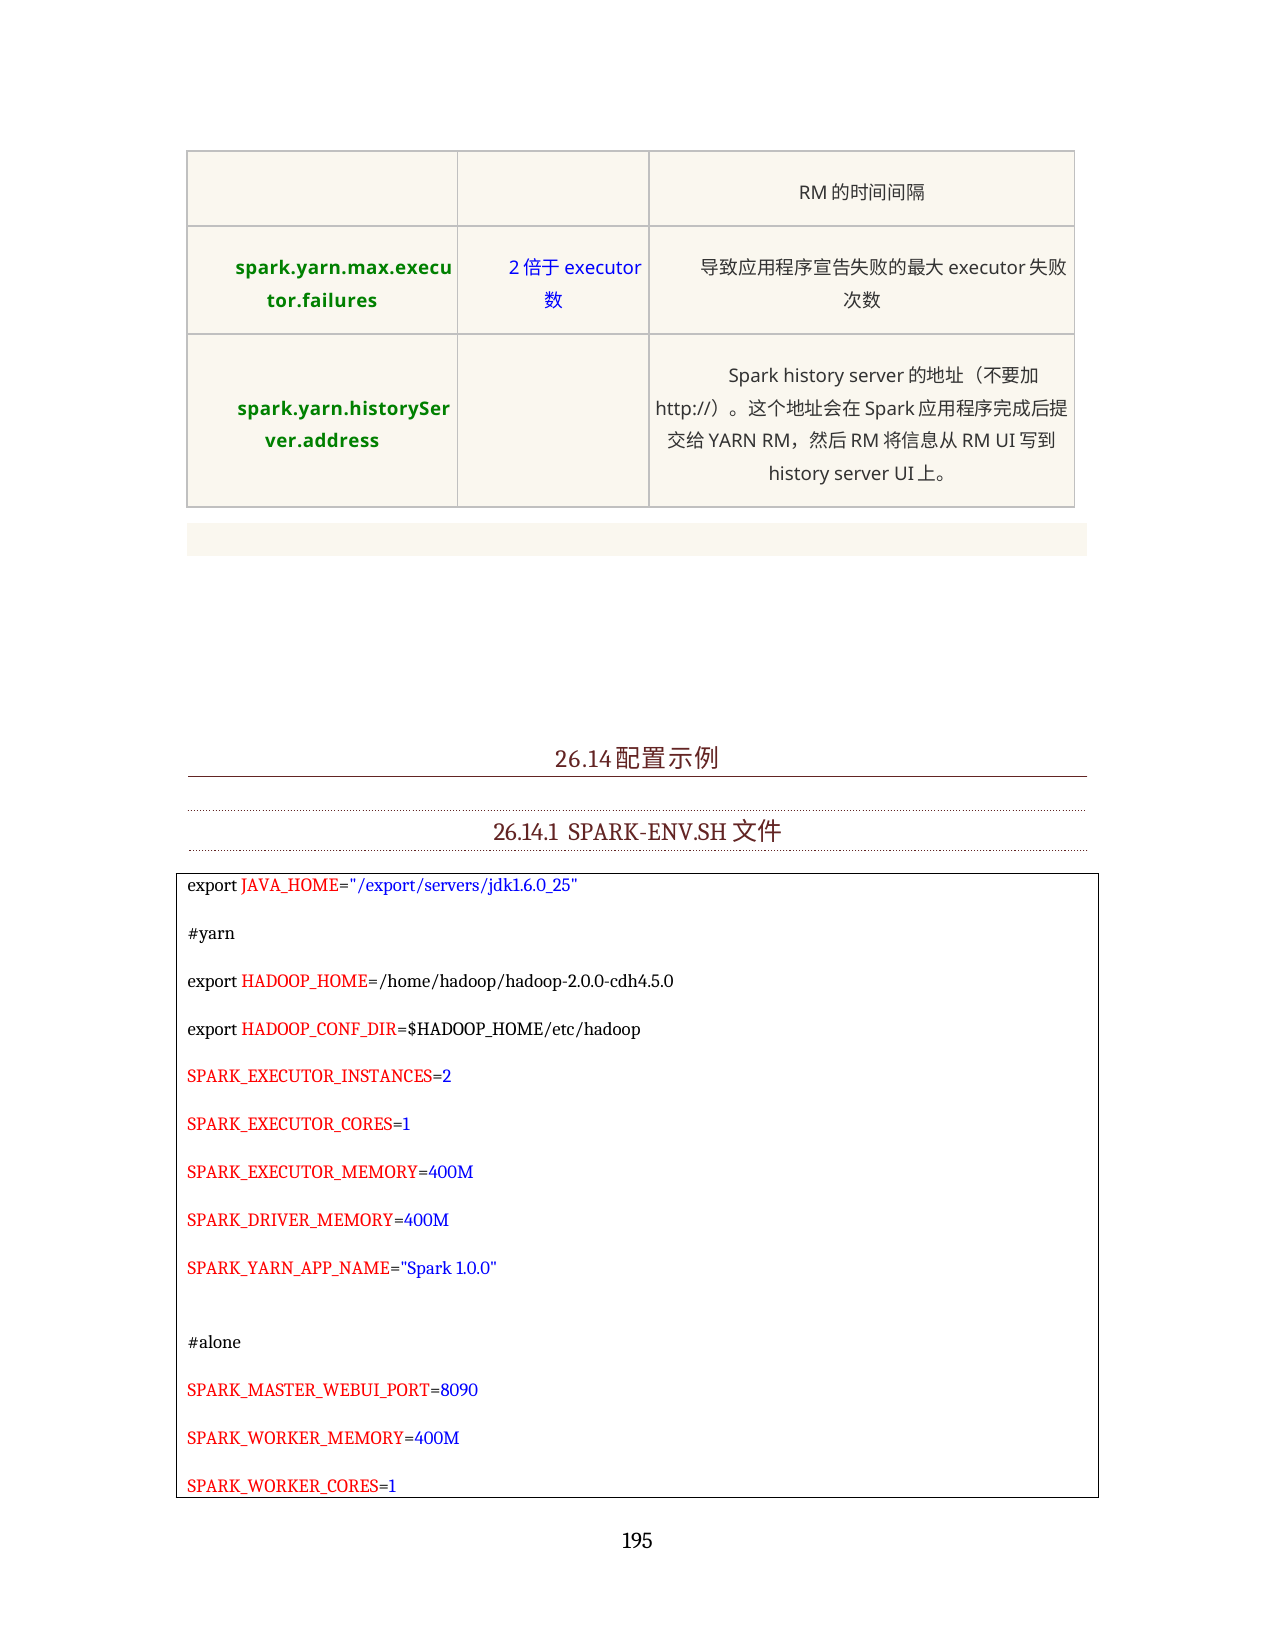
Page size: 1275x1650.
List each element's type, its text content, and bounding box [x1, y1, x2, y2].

subtitle spark-env.sh文件 [187, 810, 1087, 851]
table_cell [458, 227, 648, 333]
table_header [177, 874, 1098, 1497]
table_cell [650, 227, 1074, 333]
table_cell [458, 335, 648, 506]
subtitle 配置示例 [187, 738, 1087, 777]
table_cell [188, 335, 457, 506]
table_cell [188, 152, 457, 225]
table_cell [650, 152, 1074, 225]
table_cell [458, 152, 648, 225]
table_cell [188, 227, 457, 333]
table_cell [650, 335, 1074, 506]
